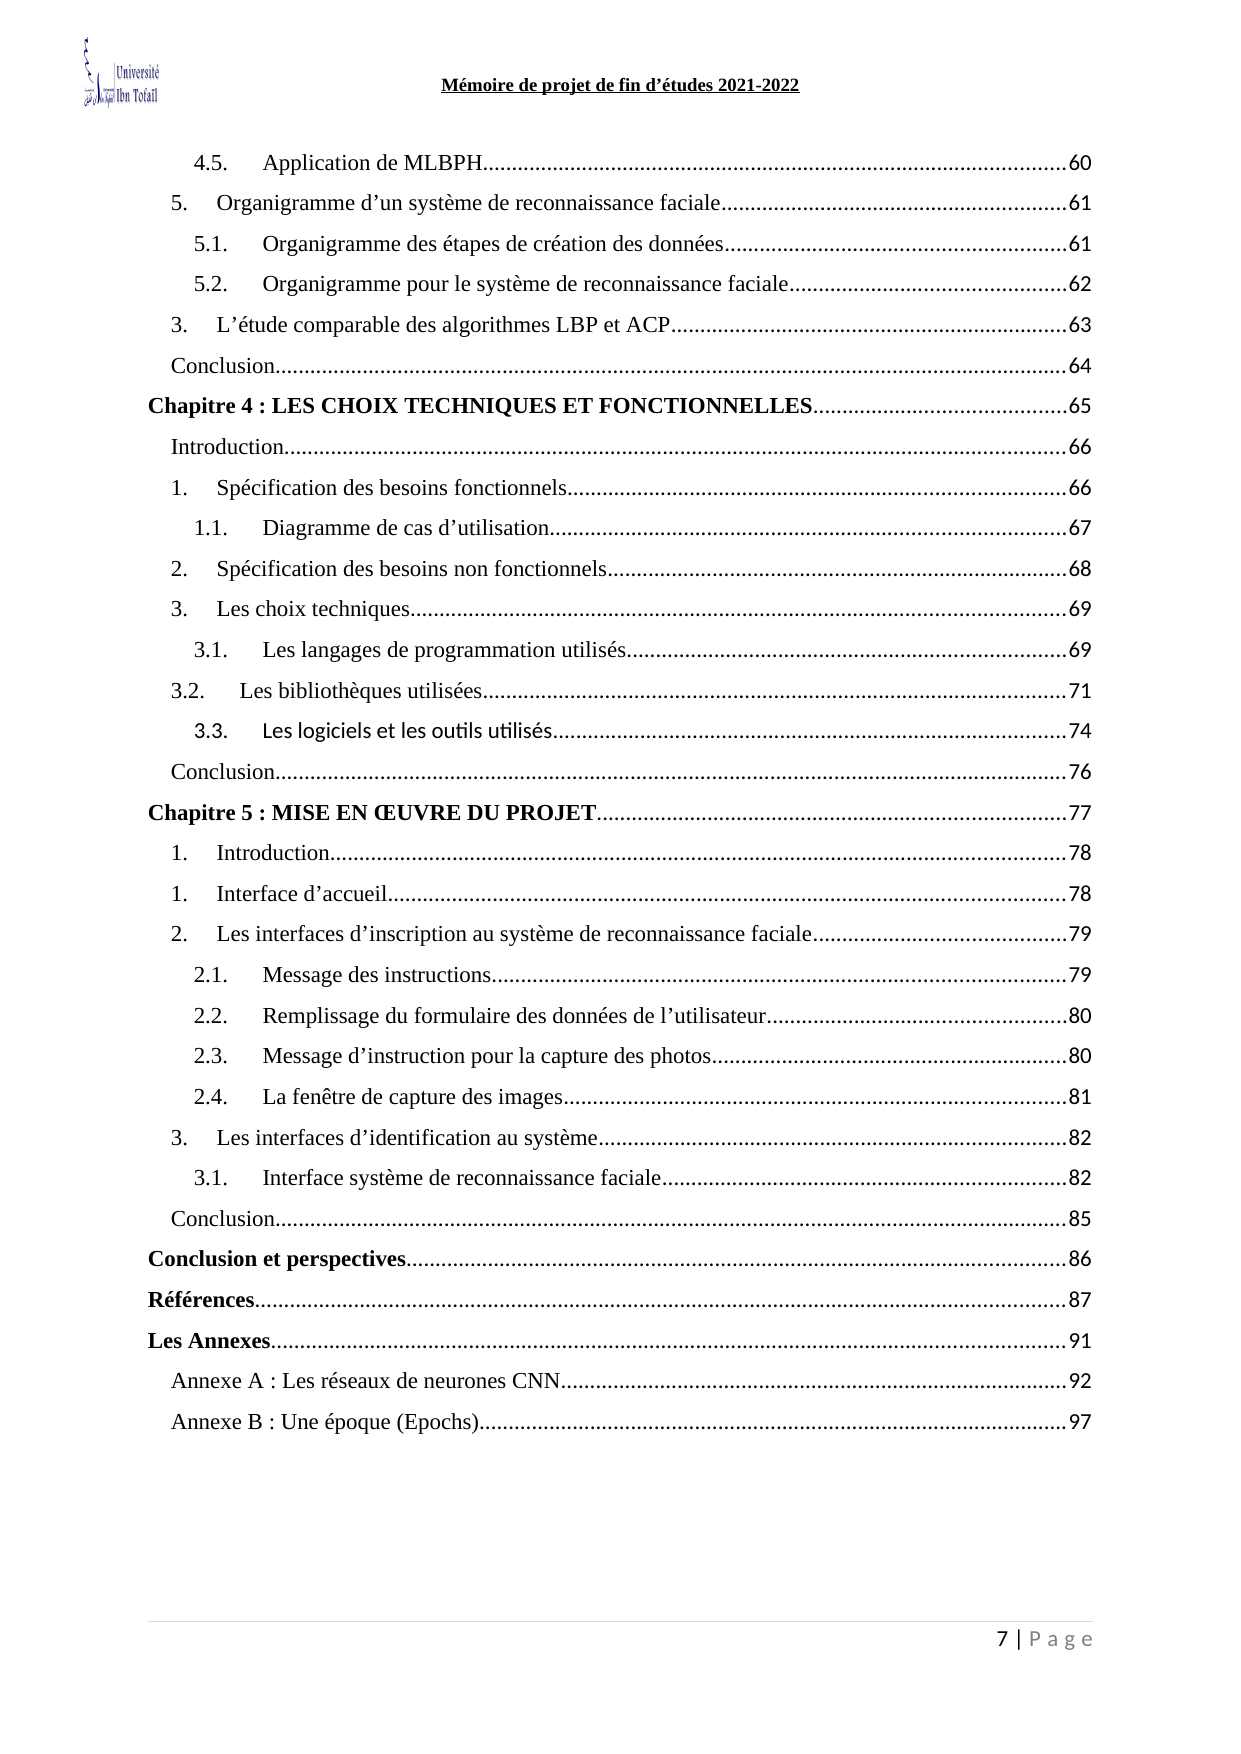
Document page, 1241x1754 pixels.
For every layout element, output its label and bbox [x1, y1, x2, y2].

picture [83, 35, 165, 111]
